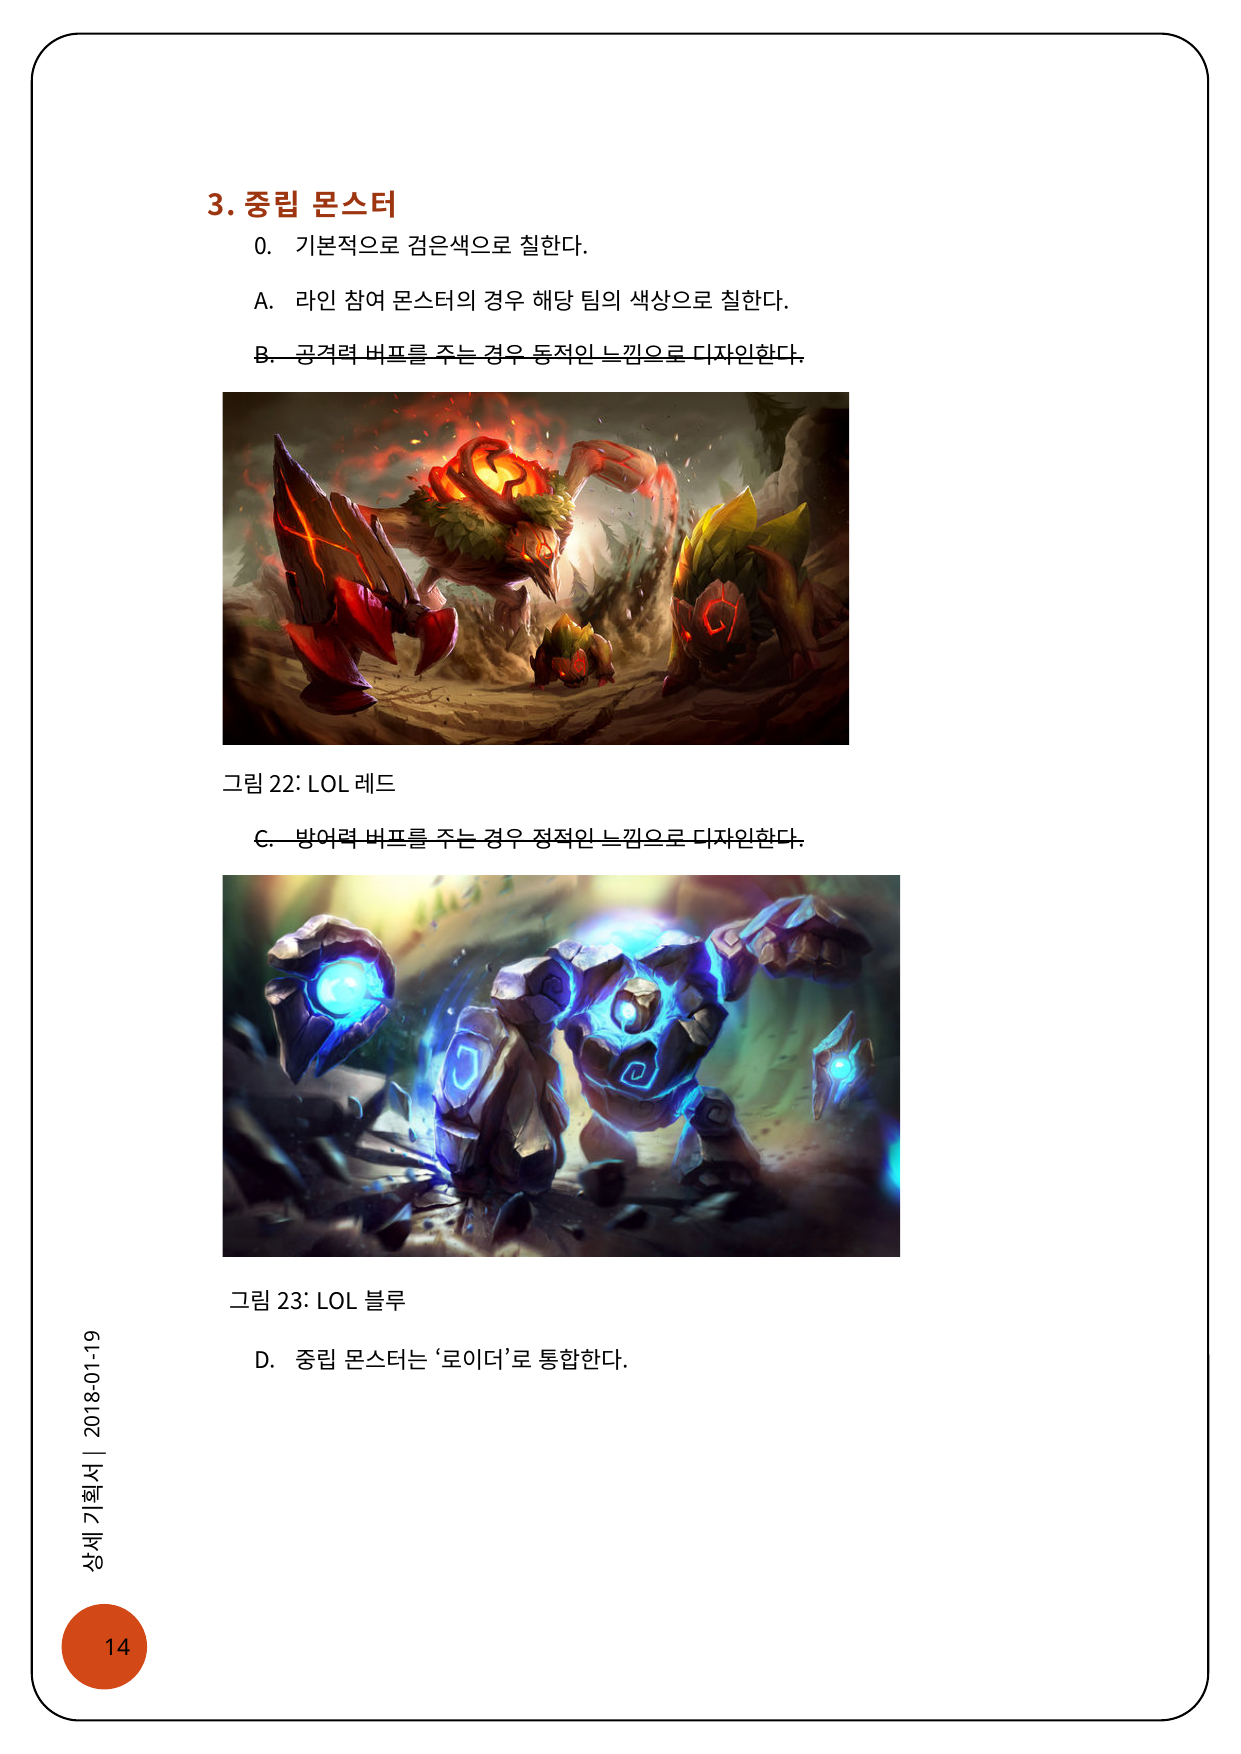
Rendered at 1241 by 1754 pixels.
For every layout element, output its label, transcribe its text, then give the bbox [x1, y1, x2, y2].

text 그림 23: LOL 블루 [148, 1282, 1092, 1316]
subtitle 중립 몬스터 [207, 181, 1092, 223]
picture [222, 875, 901, 1257]
list 중립 몬스터는 ‘로이더’로 통합한다. [254, 1341, 1092, 1375]
picture [222, 392, 850, 745]
list 라인 참여 몬스터의 경우 해당 팀의 색상으로 칠한다. [254, 282, 1092, 316]
text 그림22: LOL레드 [148, 766, 1092, 799]
list 기본적으로 검은색으로 칠한다. [254, 228, 1092, 261]
list 방어력 버프를 주는 경우 정적인 느낌으로 디자인한다. [254, 821, 1092, 854]
list 공격력 버프를 주는 경우 동적인 느낌으로 디자인한다. [254, 337, 1092, 371]
